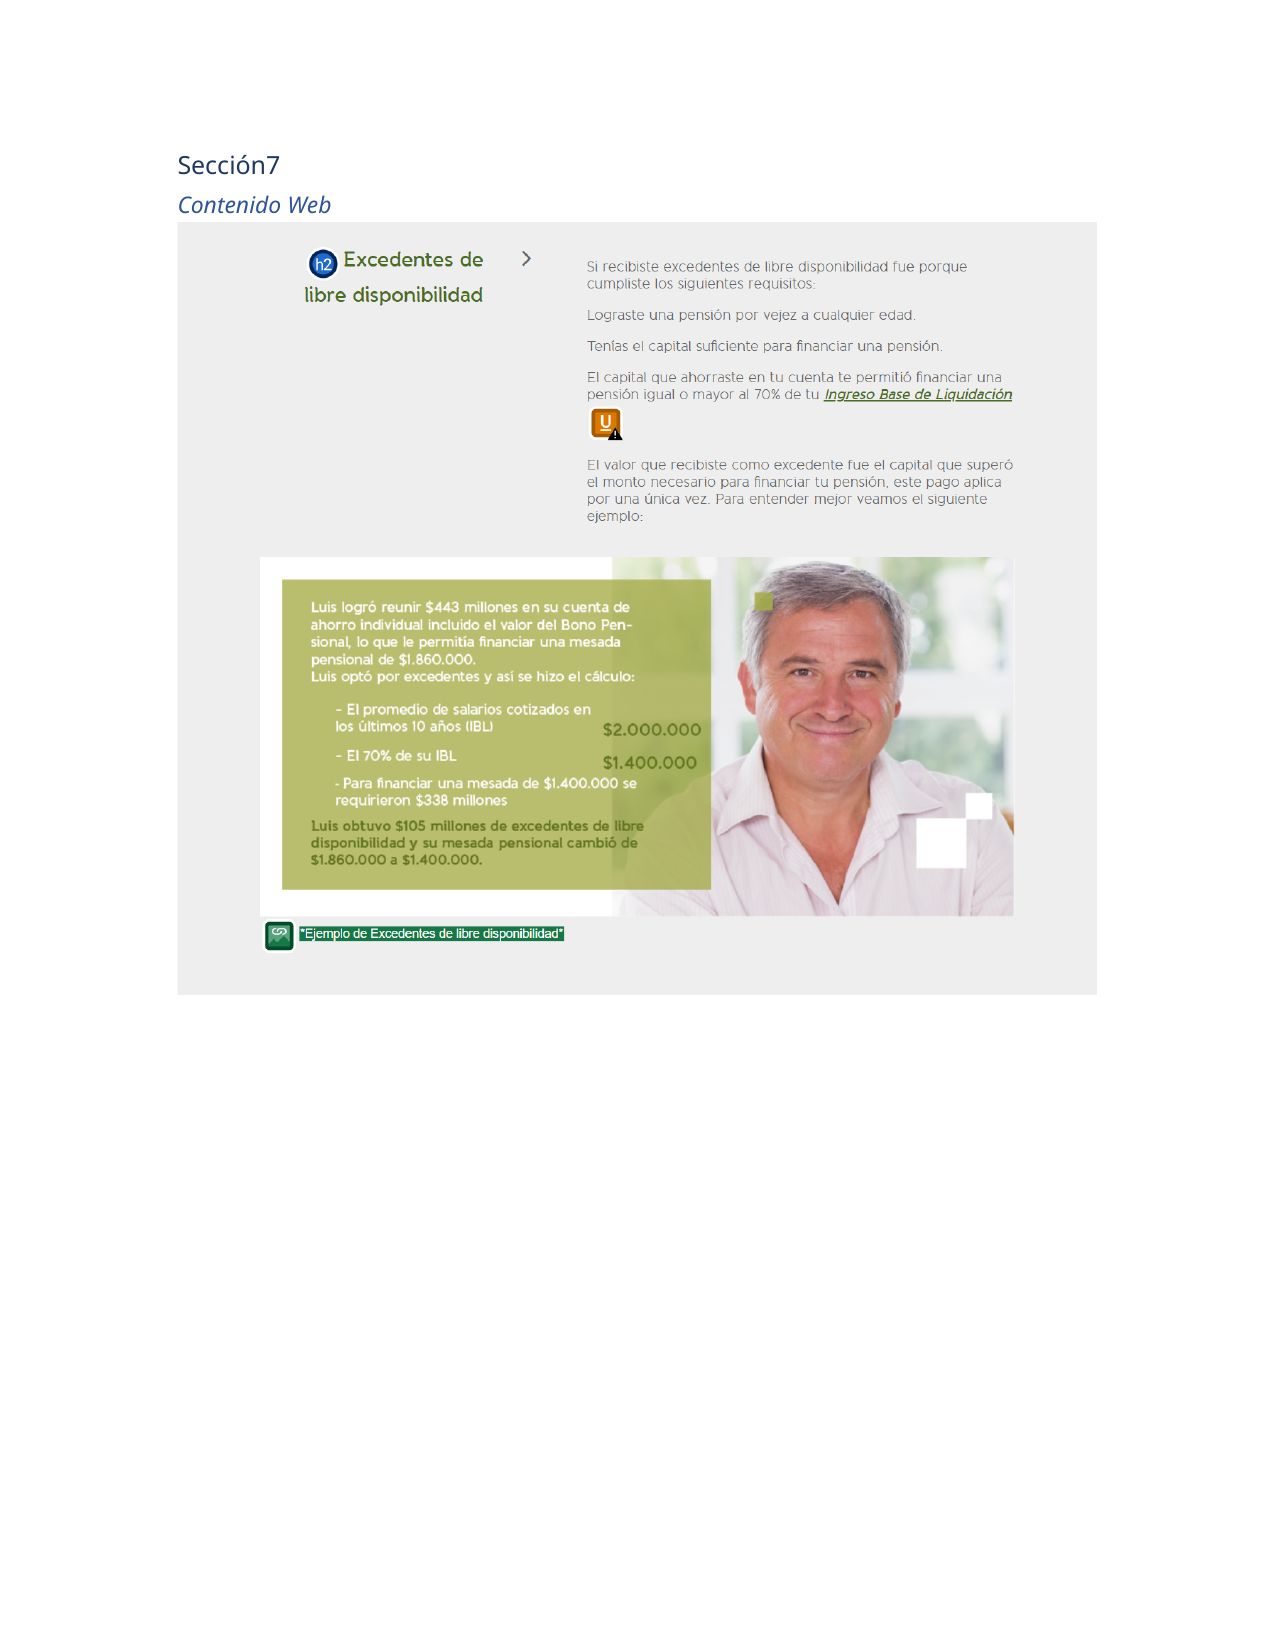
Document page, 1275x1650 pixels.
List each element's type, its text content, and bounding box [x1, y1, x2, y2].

subtitle Sección7 [177, 148, 1098, 182]
subtitle Contenido Web [177, 188, 1098, 220]
picture [177, 222, 1098, 995]
